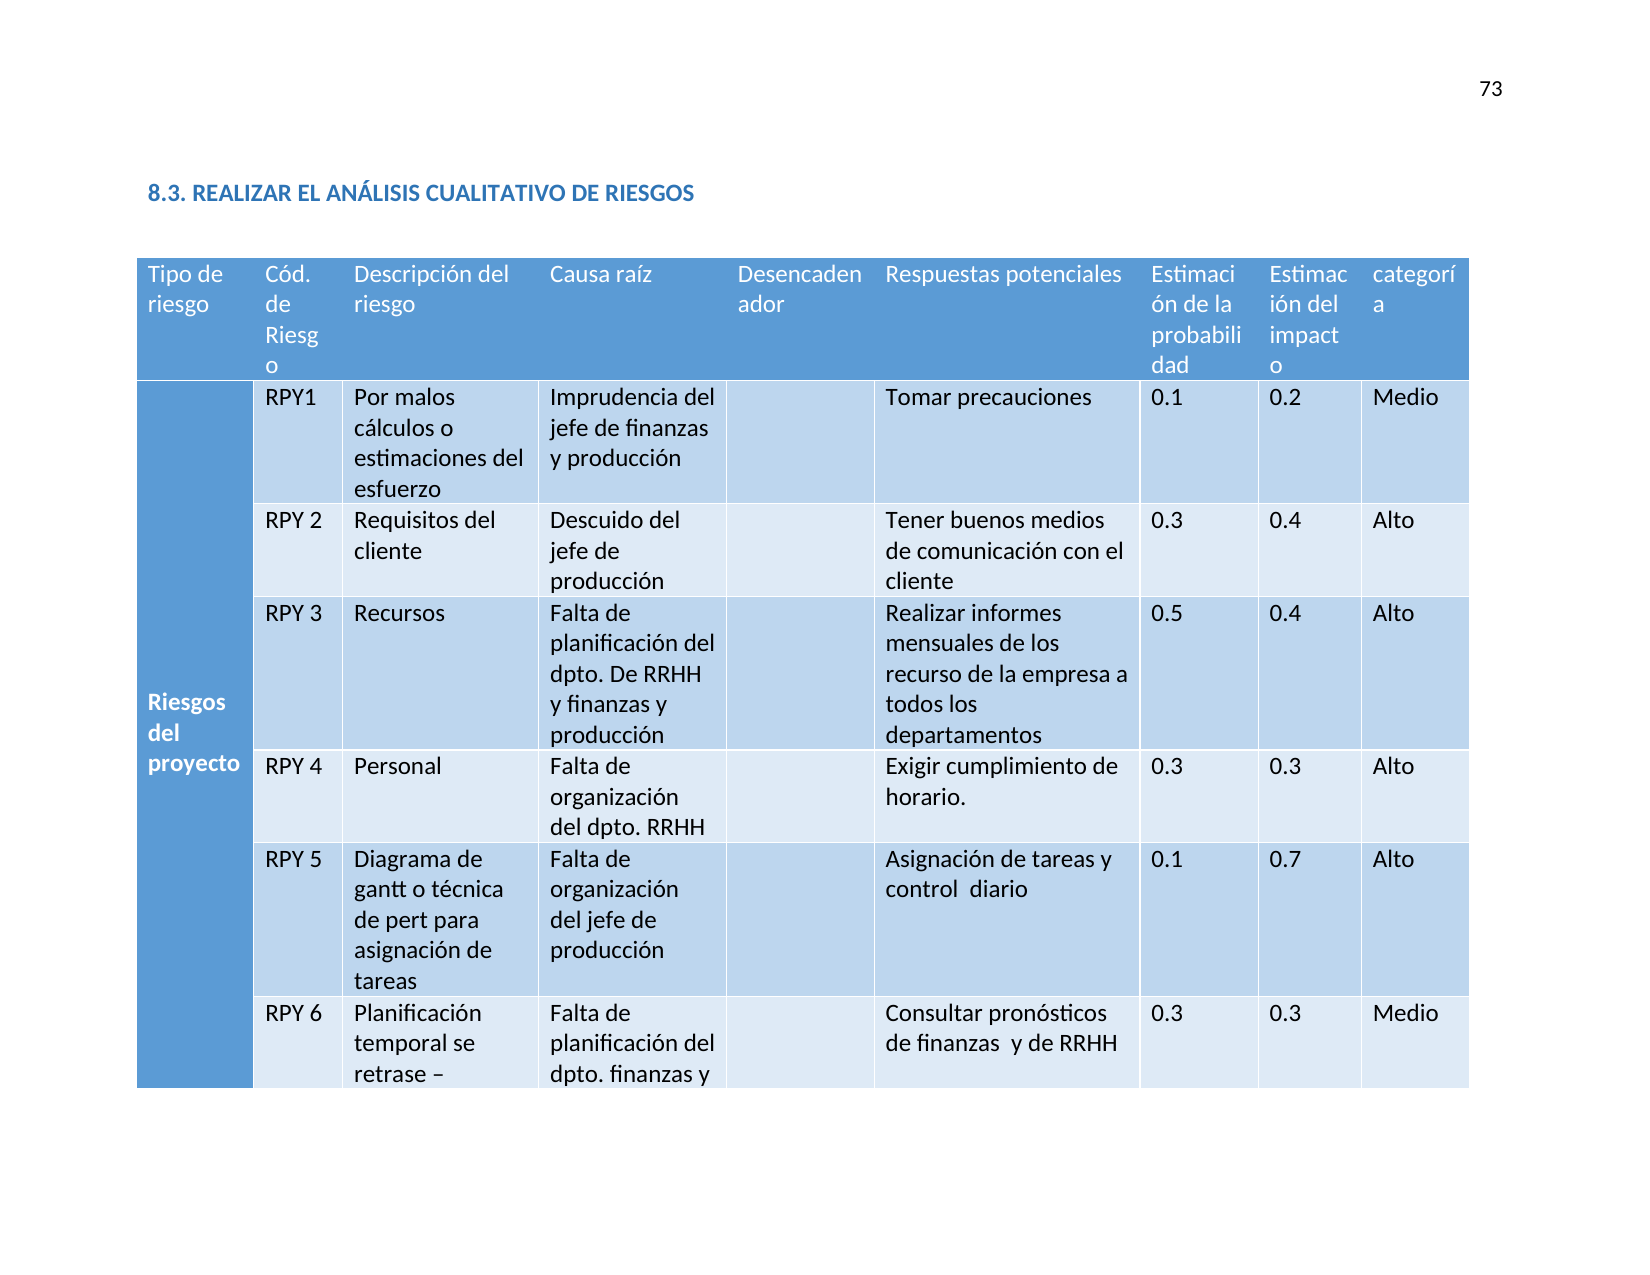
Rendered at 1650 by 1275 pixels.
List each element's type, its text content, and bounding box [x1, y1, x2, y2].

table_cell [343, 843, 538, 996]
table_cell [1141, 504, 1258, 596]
subtitle 8.3. REALIZAR EL ANÁLISIS CUALITATIVO DE RIESGOS [148, 177, 1502, 208]
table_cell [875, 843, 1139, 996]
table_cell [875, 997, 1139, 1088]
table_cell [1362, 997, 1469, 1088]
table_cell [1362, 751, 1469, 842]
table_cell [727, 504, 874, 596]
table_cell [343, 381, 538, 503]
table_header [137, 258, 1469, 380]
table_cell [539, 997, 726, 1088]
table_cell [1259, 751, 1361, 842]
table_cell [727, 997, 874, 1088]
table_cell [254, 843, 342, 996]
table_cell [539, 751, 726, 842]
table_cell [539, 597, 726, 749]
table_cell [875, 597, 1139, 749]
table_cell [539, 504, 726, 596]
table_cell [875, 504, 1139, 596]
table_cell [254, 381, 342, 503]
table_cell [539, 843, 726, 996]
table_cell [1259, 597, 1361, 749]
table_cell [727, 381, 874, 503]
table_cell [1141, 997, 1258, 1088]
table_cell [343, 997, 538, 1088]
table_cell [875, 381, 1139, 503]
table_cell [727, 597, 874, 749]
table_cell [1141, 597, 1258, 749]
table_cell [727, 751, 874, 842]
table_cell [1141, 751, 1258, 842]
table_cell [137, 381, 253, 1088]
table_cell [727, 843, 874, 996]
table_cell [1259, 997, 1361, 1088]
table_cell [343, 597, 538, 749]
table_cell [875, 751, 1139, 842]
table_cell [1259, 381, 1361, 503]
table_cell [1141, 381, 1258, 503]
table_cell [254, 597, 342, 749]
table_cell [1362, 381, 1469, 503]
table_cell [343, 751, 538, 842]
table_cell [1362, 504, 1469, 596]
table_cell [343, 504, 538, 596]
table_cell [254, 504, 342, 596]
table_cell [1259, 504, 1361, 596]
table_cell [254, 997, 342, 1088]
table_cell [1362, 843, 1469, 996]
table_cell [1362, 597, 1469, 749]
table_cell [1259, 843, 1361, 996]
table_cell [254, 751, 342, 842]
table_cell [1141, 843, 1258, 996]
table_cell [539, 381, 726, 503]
